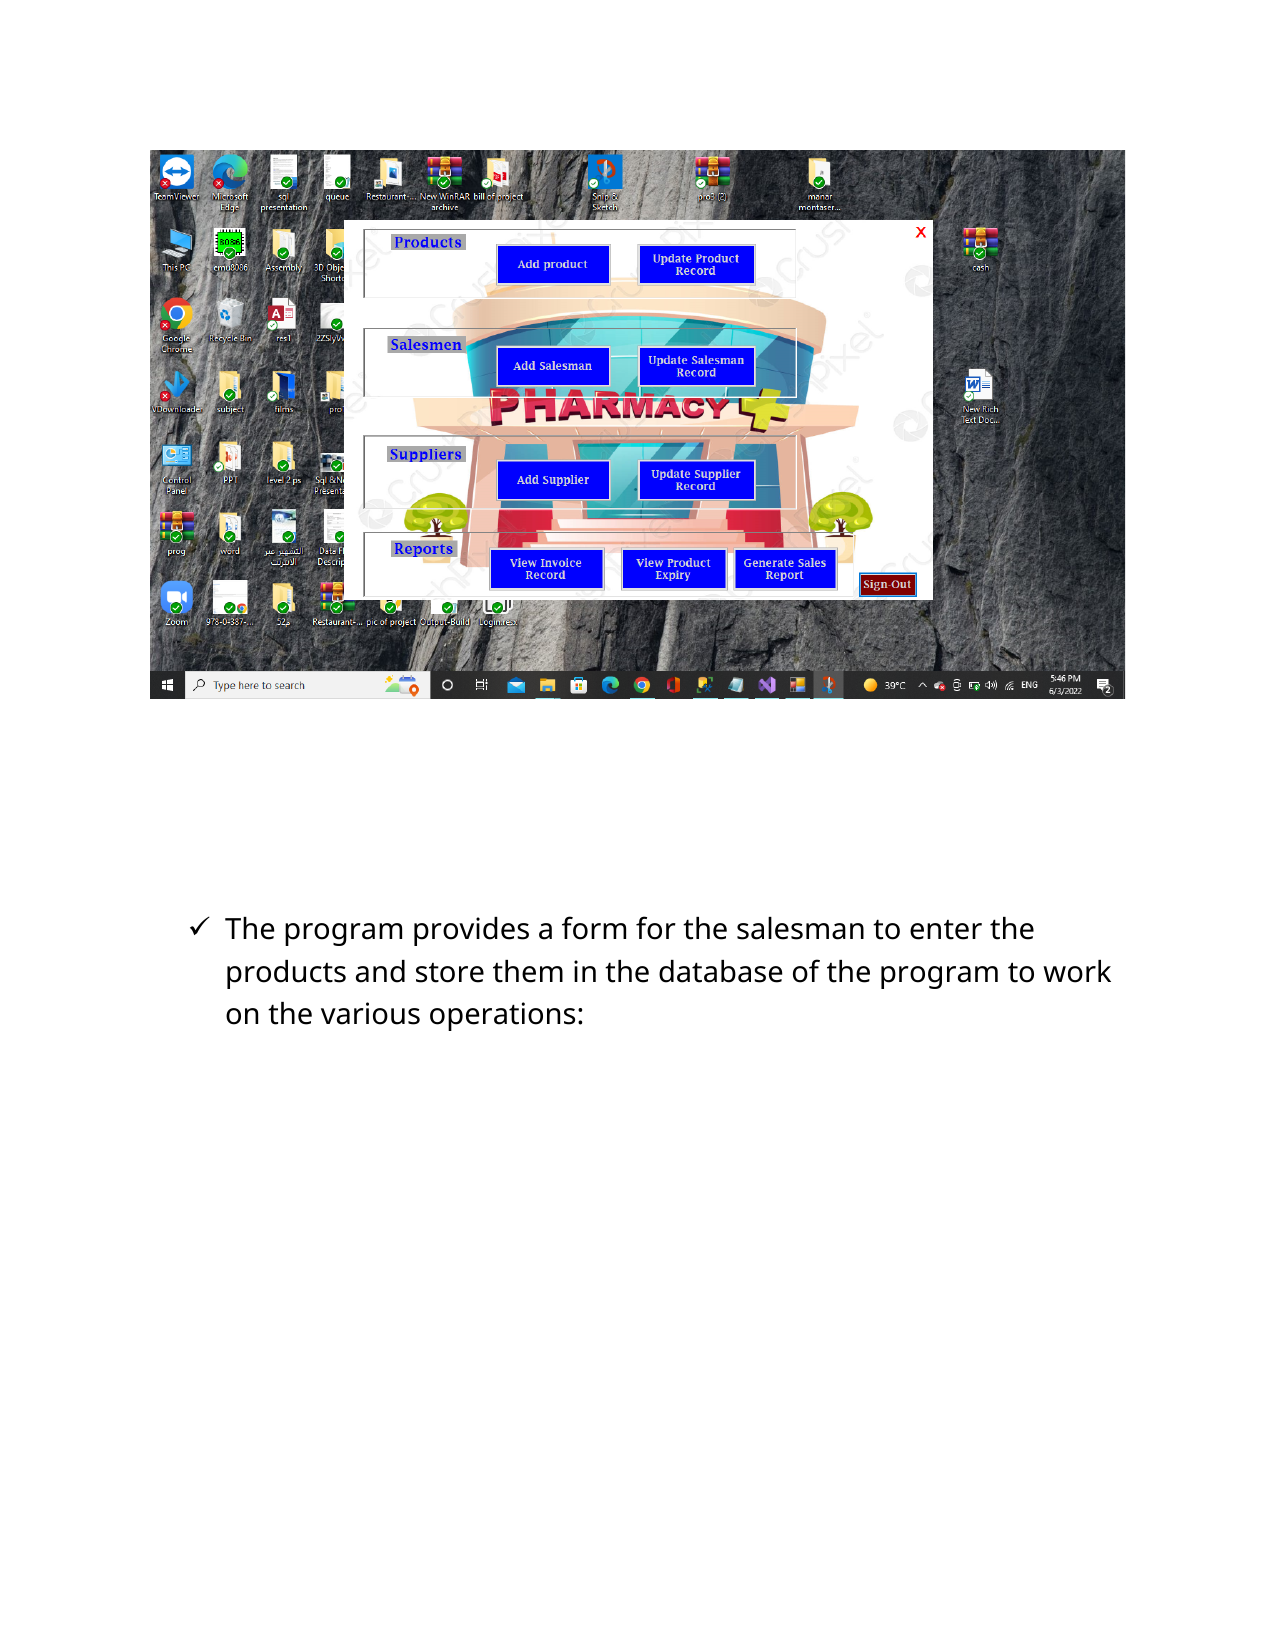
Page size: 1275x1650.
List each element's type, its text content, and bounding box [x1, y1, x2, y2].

picture [150, 150, 1125, 699]
list The program provides a form for the salesman to enter the products and store them in the database of the program to work on the various operations: [187, 908, 1125, 1033]
